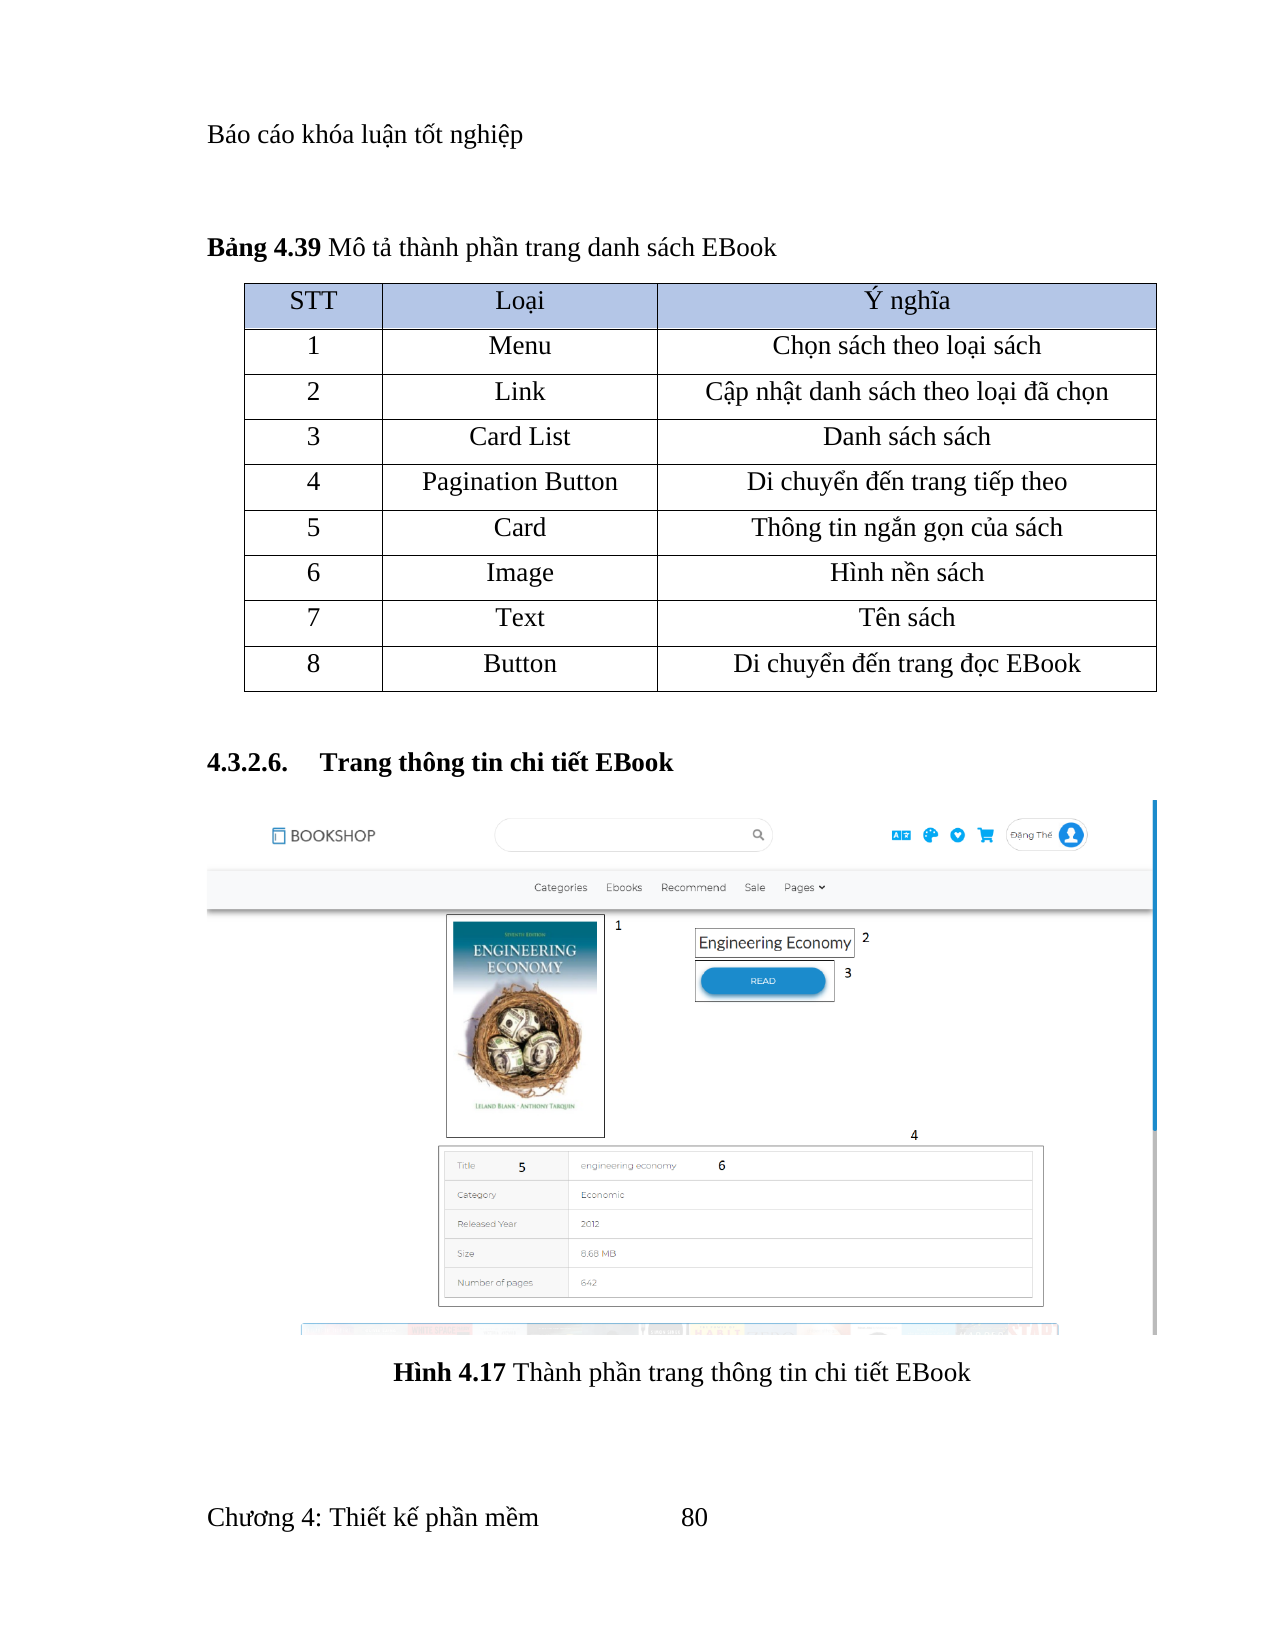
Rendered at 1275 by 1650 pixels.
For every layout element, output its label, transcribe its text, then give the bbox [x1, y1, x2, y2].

text Bảng 4.39 Mô tả thành phần trang danh sách EBook [207, 231, 1157, 262]
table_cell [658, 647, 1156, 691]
table_cell Link [383, 375, 657, 419]
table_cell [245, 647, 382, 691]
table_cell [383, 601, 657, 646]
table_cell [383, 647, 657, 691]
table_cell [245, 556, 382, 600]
table_cell Cập nhật danh sách theo loại đã chọn [658, 375, 1156, 419]
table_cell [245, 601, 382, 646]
table_cell 1 [245, 330, 382, 374]
table_cell 3 [245, 420, 382, 464]
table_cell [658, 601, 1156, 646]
table_header Loại [383, 284, 657, 328]
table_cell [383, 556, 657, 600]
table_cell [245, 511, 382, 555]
table_cell 2 [245, 375, 382, 419]
table_cell Pagination Button [383, 465, 657, 510]
table_cell 4 [245, 465, 382, 510]
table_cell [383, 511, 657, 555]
table_cell Card List [383, 420, 657, 464]
table_cell Menu [383, 330, 657, 374]
picture [206, 800, 1157, 1335]
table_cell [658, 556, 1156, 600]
table_header Ý nghĩa [658, 284, 1156, 328]
subtitle Trang thông tin chi tiết EBook [207, 746, 1157, 777]
table_cell Chọn sách theo loại sách [658, 330, 1156, 374]
table_cell Danh sách sách [658, 420, 1156, 464]
table_header STT [245, 284, 382, 328]
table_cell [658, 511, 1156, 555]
text Hình 4.17 Thành phần trang thông tin chi tiết EBook [207, 1357, 1157, 1388]
table_cell Di chuyển đến trang tiếp theo [658, 465, 1156, 510]
